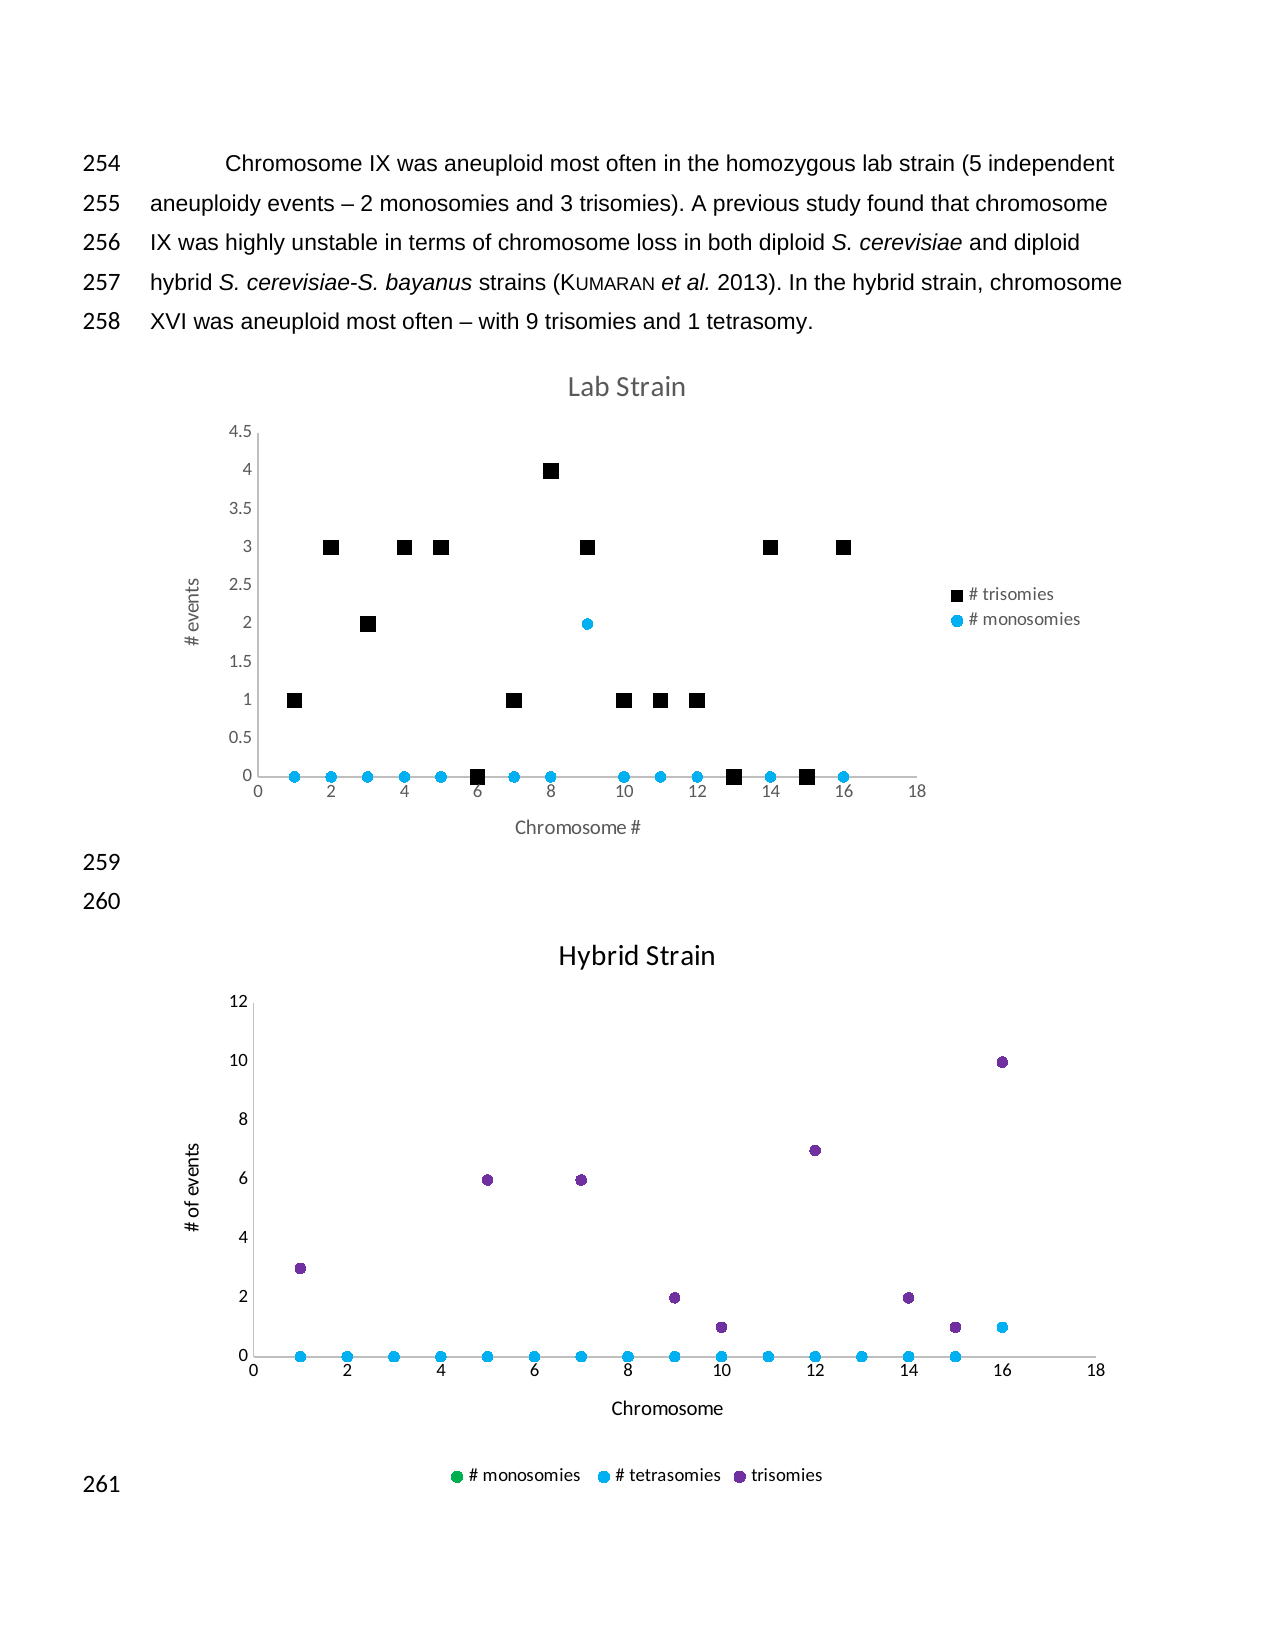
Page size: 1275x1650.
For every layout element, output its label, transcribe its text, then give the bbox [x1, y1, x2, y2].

text Chromosome IX was aneuploid most often in the homozygous lab strain (5 independent aneuploidy events – 2 monosomies and 3 trisomies). A previous study found that chromosome IX was highly unstable in terms of chromosome loss in both diploid S. cerevisiae and diploid hybrid S. cerevisiae-S. bayanus strains (Kumaran et al. 2013). In the hybrid strain, chromosome XVI was aneuploid most often – with 9 trisomies and 1 tetrasomy. [150, 150, 1125, 334]
